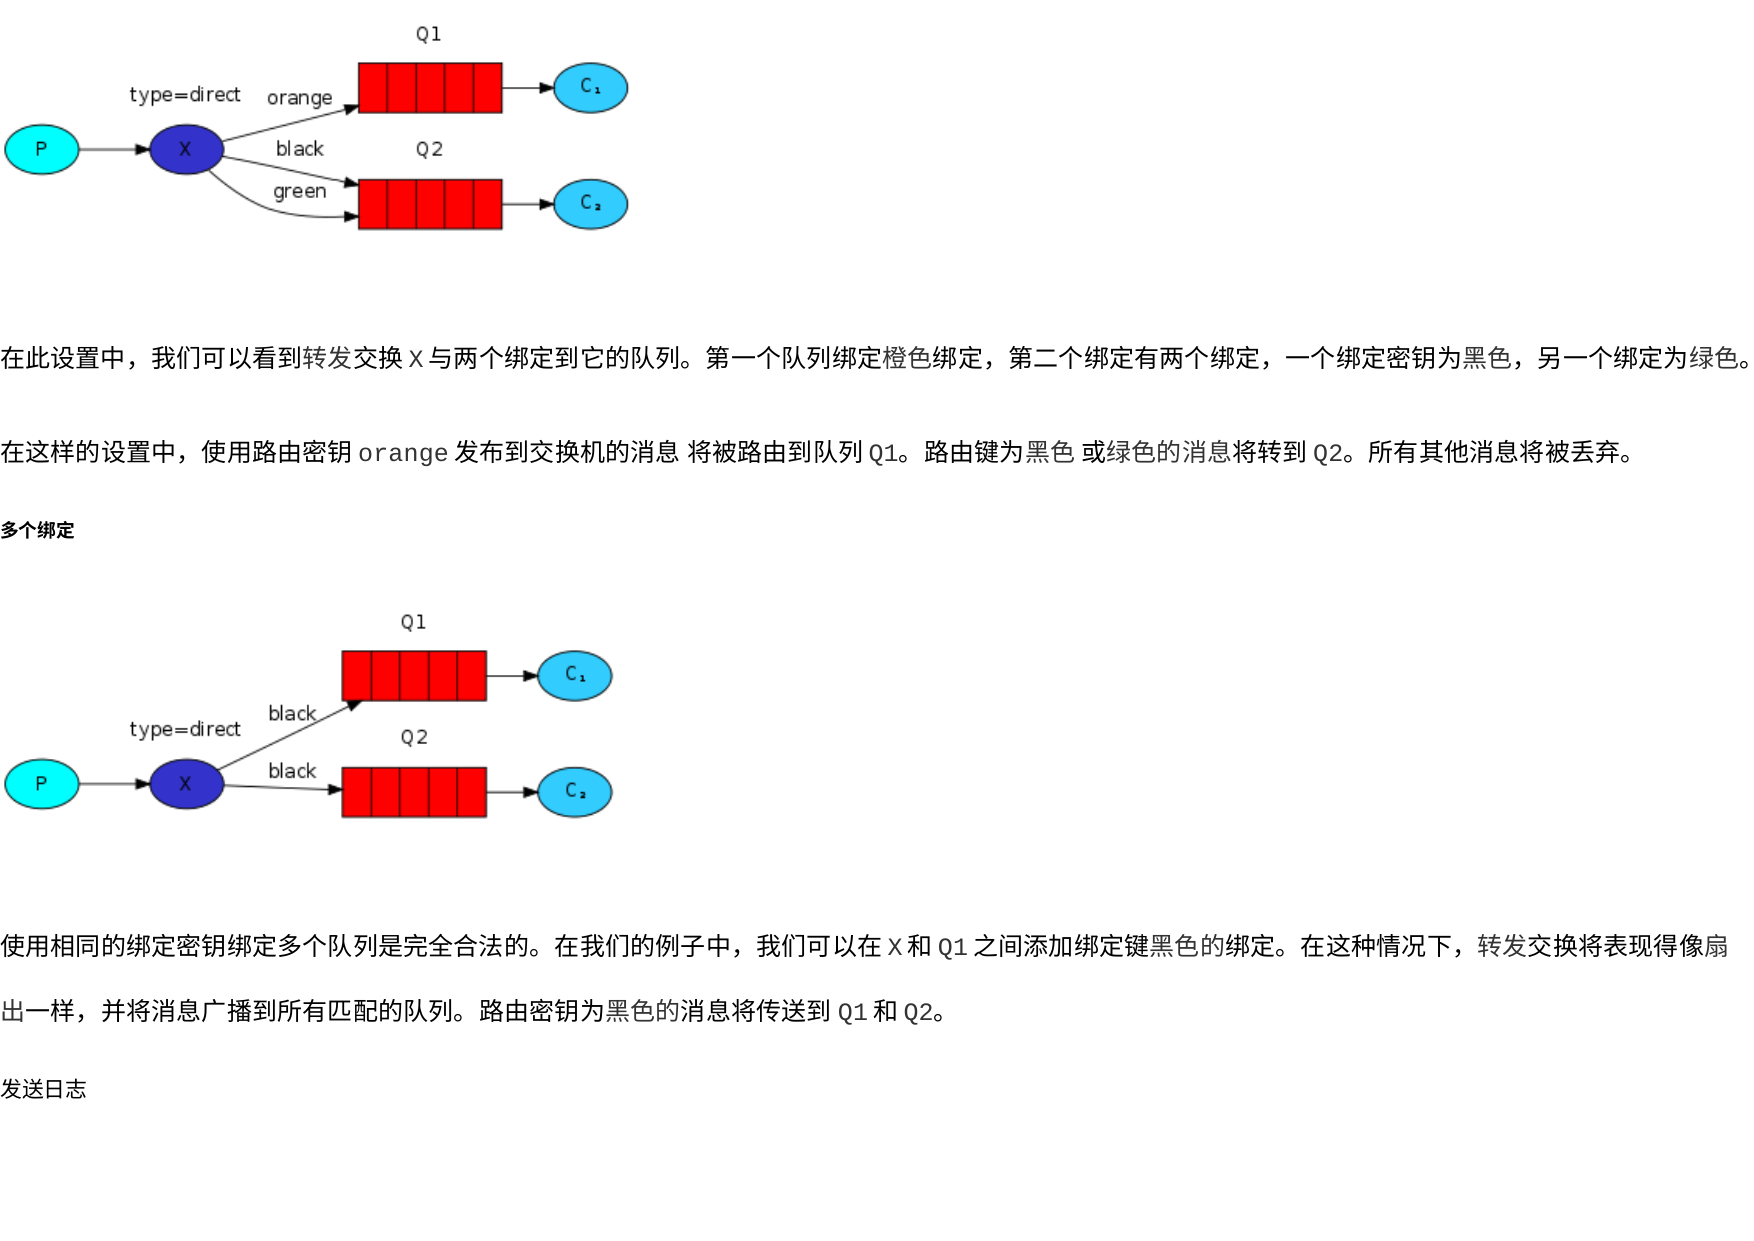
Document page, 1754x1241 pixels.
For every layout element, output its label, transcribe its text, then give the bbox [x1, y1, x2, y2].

text 发送日志 [0, 1071, 1754, 1104]
subtitle 多个绑定 [0, 513, 1754, 545]
text 在这样的设置中，使用路由密钥orange发布到交换机的消息 将被路由到队列Q1。路由键为黑色 或绿色的消息将转到Q2。所有其他消息将被丢弃。 [0, 418, 1754, 483]
picture [0, 2, 633, 268]
text 在此设置中，我们可以看到转发交换X与两个绑定到它的队列。第一个队列绑定橙色绑定，第二个绑定有两个绑定，一个绑定密钥为黑色，另一个绑定为绿色。 [0, 324, 1754, 389]
picture [0, 590, 618, 856]
text 使用相同的绑定密钥绑定多个队列是完全合法的。在我们的例子中，我们可以在X和Q1之间添加绑定键黑色的绑定。在这种情况下，转发交换将表现得像扇出一样，并将消息广播到所有匹配的队列。路由密钥为黑色的消息将传送到 Q1和Q2。 [0, 912, 1754, 1042]
